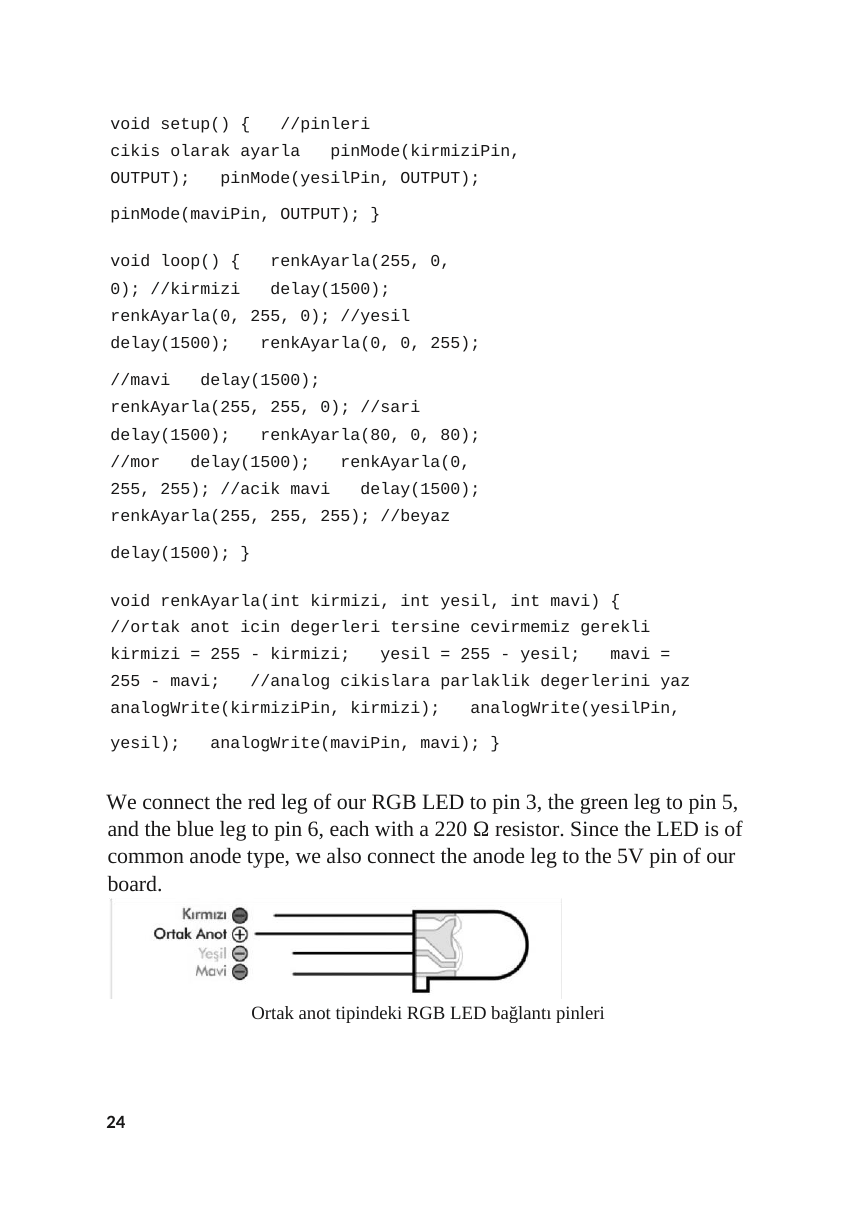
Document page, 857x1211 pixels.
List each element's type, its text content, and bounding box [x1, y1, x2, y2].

text void loop() { renkAyarla(255, 0, 0); //kirmizi delay(1500); renkAyarla(0, 255, 0); //yesil delay(1500); renkAyarla(0, 0, 255); //mavi delay(1500); renkAyarla(255, 255, 0); //sari delay(1500); renkAyarla(80, 0, 80); //mor delay(1500); renkAyarla(0, 255, 255); //acik mavi delay(1500); renkAyarla(255, 255, 255); //beyaz delay(1500); } [110, 253, 482, 563]
text void setup() { //pinleri [110, 116, 741, 135]
picture [109, 898, 562, 999]
text cikis olarak ayarla pinMode(kirmiziPin, OUTPUT); pinMode(yesilPin, OUTPUT); pinMode(maviPin, OUTPUT); } [110, 143, 522, 224]
text void renkAyarla(int kirmizi, int yesil, int mavi) { //ortak anot icin degerleri tersine cevirmemiz gerekli kirmizi = 255 - kirmizi; yesil = 255 - yesil; mavi = 255 - mavi; //analog cikislara parlaklik degerlerini yaz analogWrite(kirmiziPin, kirmizi); analogWrite(yesilPin, yesil); analogWrite(maviPin, mavi); } [110, 592, 692, 754]
text We connect the red leg of our RGB LED to pin 3, the green leg to pin 5, and the blue leg to pin 6, each with a 220 Ω resistor. Since the LED is of common anode type, we also connect the anode leg to the 5V pin of our board. [106, 789, 750, 896]
text Ortak anot tipindeki RGB LED bağlantı pinleri [124, 1002, 732, 1023]
